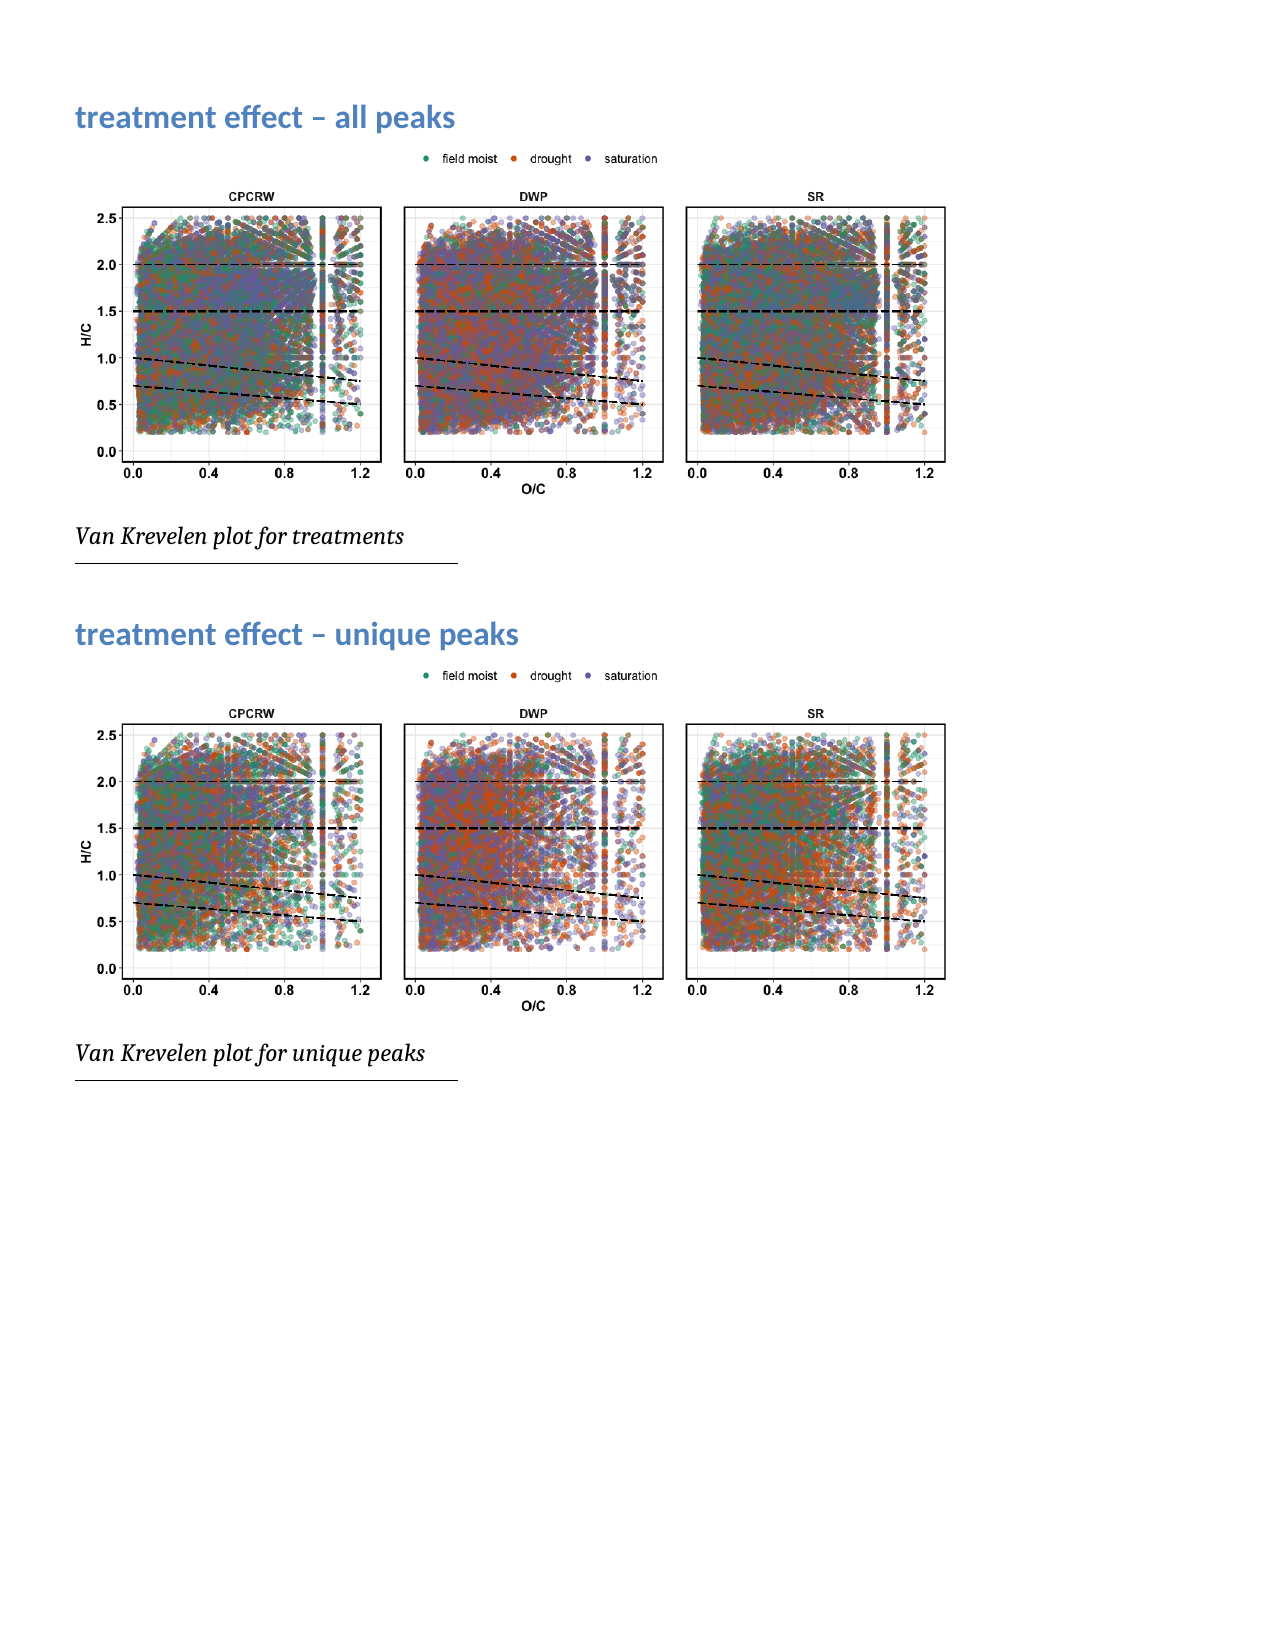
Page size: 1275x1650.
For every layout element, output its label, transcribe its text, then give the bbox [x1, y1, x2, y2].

picture [75, 653, 951, 1019]
subtitle treatment effect – unique peaks [75, 613, 1200, 653]
picture [75, 136, 951, 502]
text Van Krevelen plot for unique peaks [75, 1039, 1200, 1068]
text Van Krevelen plot for treatments [75, 522, 1200, 551]
subtitle treatment effect – all peaks [75, 96, 1200, 137]
